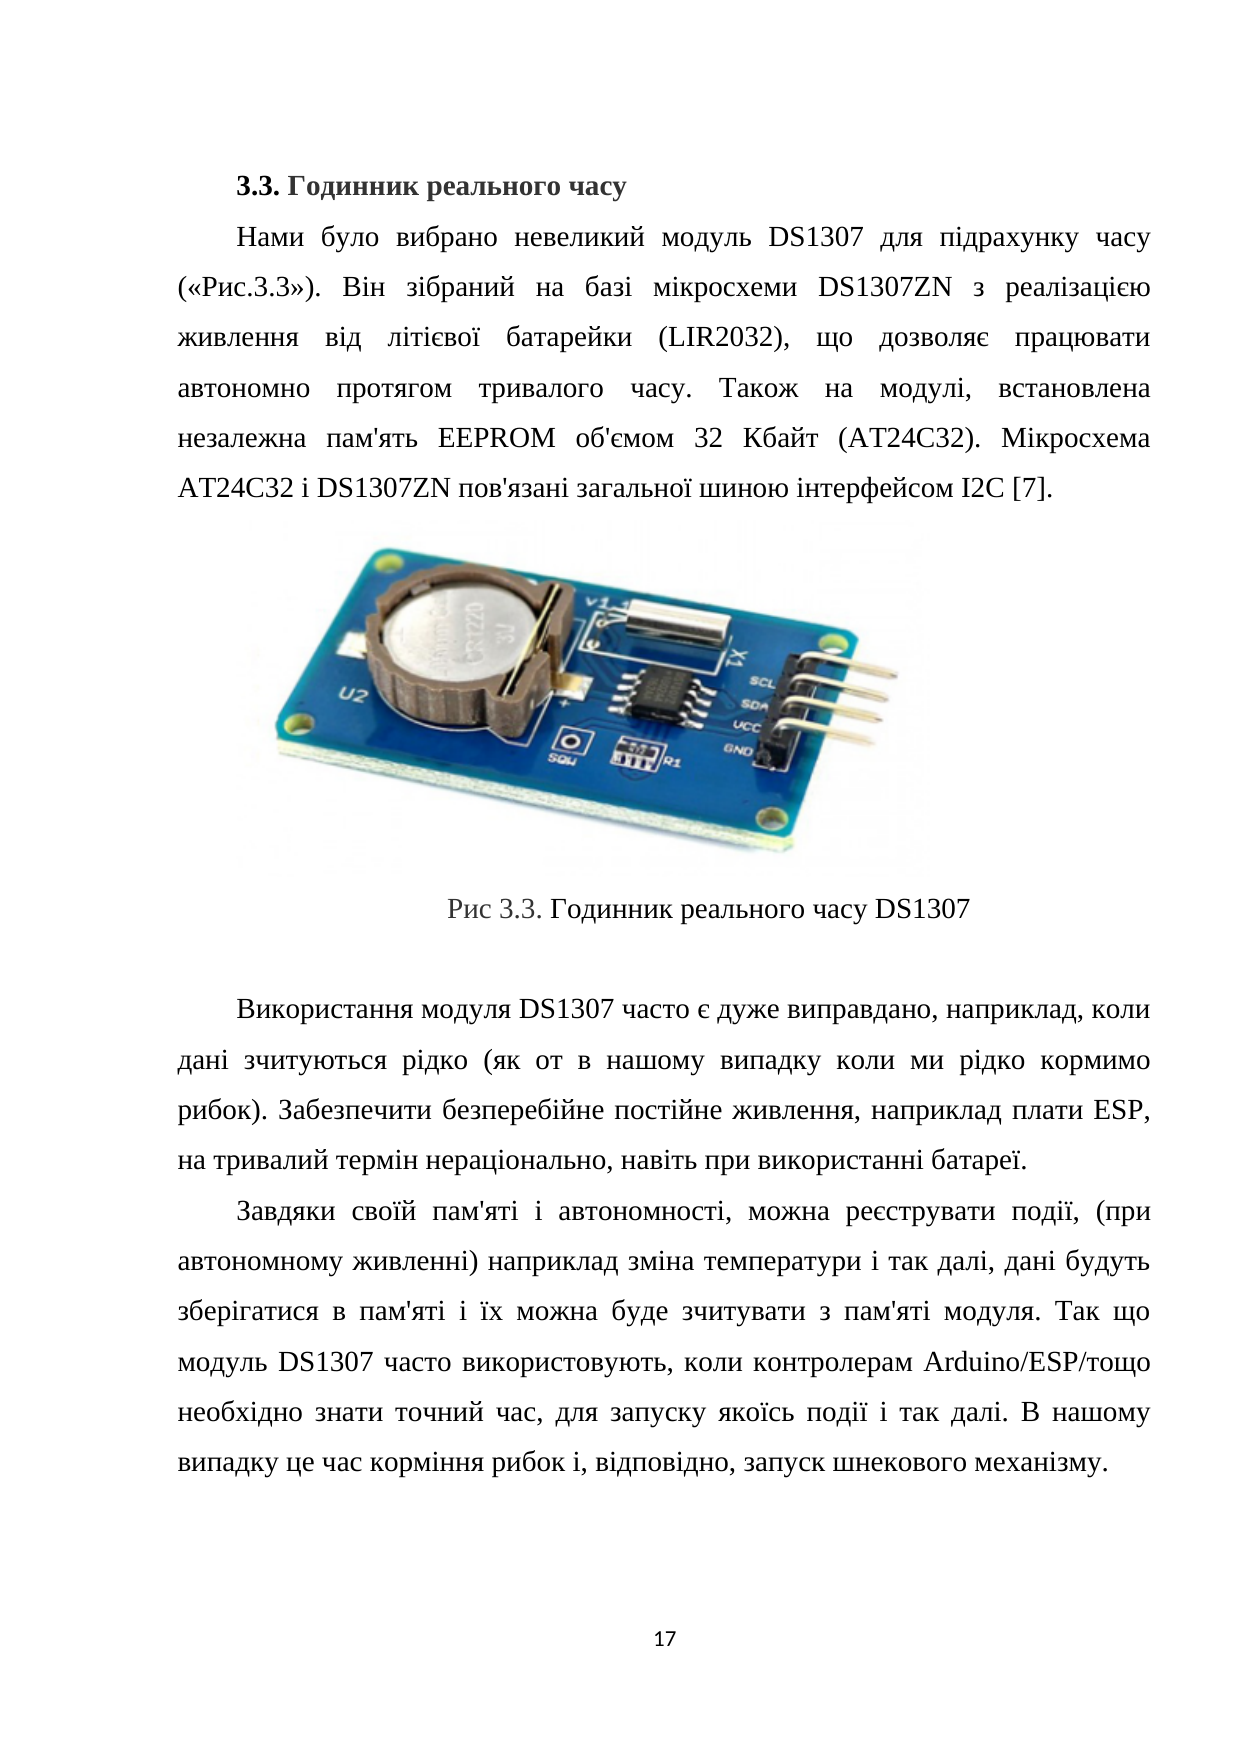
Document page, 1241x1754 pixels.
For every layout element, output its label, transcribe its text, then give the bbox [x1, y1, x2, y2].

text Завдяки своїй пам'яті і автономності, можна реєструвати події, (при автономному живленні) наприклад зміна температури і так далі, дані будуть зберігатися в пам'яті і їх можна буде зчитувати з пам'яті модуля. Так що модуль DS1307 часто використовують, коли контролерам Arduino/ESP/тощо необхідно знати точний час, для запуску якоїсь події і так далі. В нашому випадку це час корміння рибок і, відповідно, запуск шнекового механізму. [177, 1193, 1152, 1478]
text Використання модуля DS1307 часто є дуже виправдано, наприклад, коли дані зчитуються рідко (як от в нашому випадку коли ми рідко кормимо рибок). Забезпечити безперебійне постійне живлення, наприклад плати ESP, на тривалий термін нераціонально, навіть при використанні батареї. [177, 991, 1152, 1176]
subtitle 3.3. Годинник реального часу [177, 168, 1152, 202]
text Рис 3.3. Годинник реального часу DS1307 [177, 891, 1152, 924]
text Нами було вибрано невеликий модуль DS1307 для підрахунку часу («Рис.3.3»). Він зібраний на базі мікросхеми DS1307ZN з реалізацією живлення від літієвої батарейки (LIR2032), що дозволяє працювати автономно протягом тривалого часу. Також на модулі, встановлена незалежна пам'ять EEPROM об'ємом 32 Кбайт (AT24C32). Мікросхема AT24C32 і DS1307ZN пов'язані загальної шиною інтерфейсом I2C [7]. [177, 219, 1152, 504]
picture [236, 520, 930, 877]
